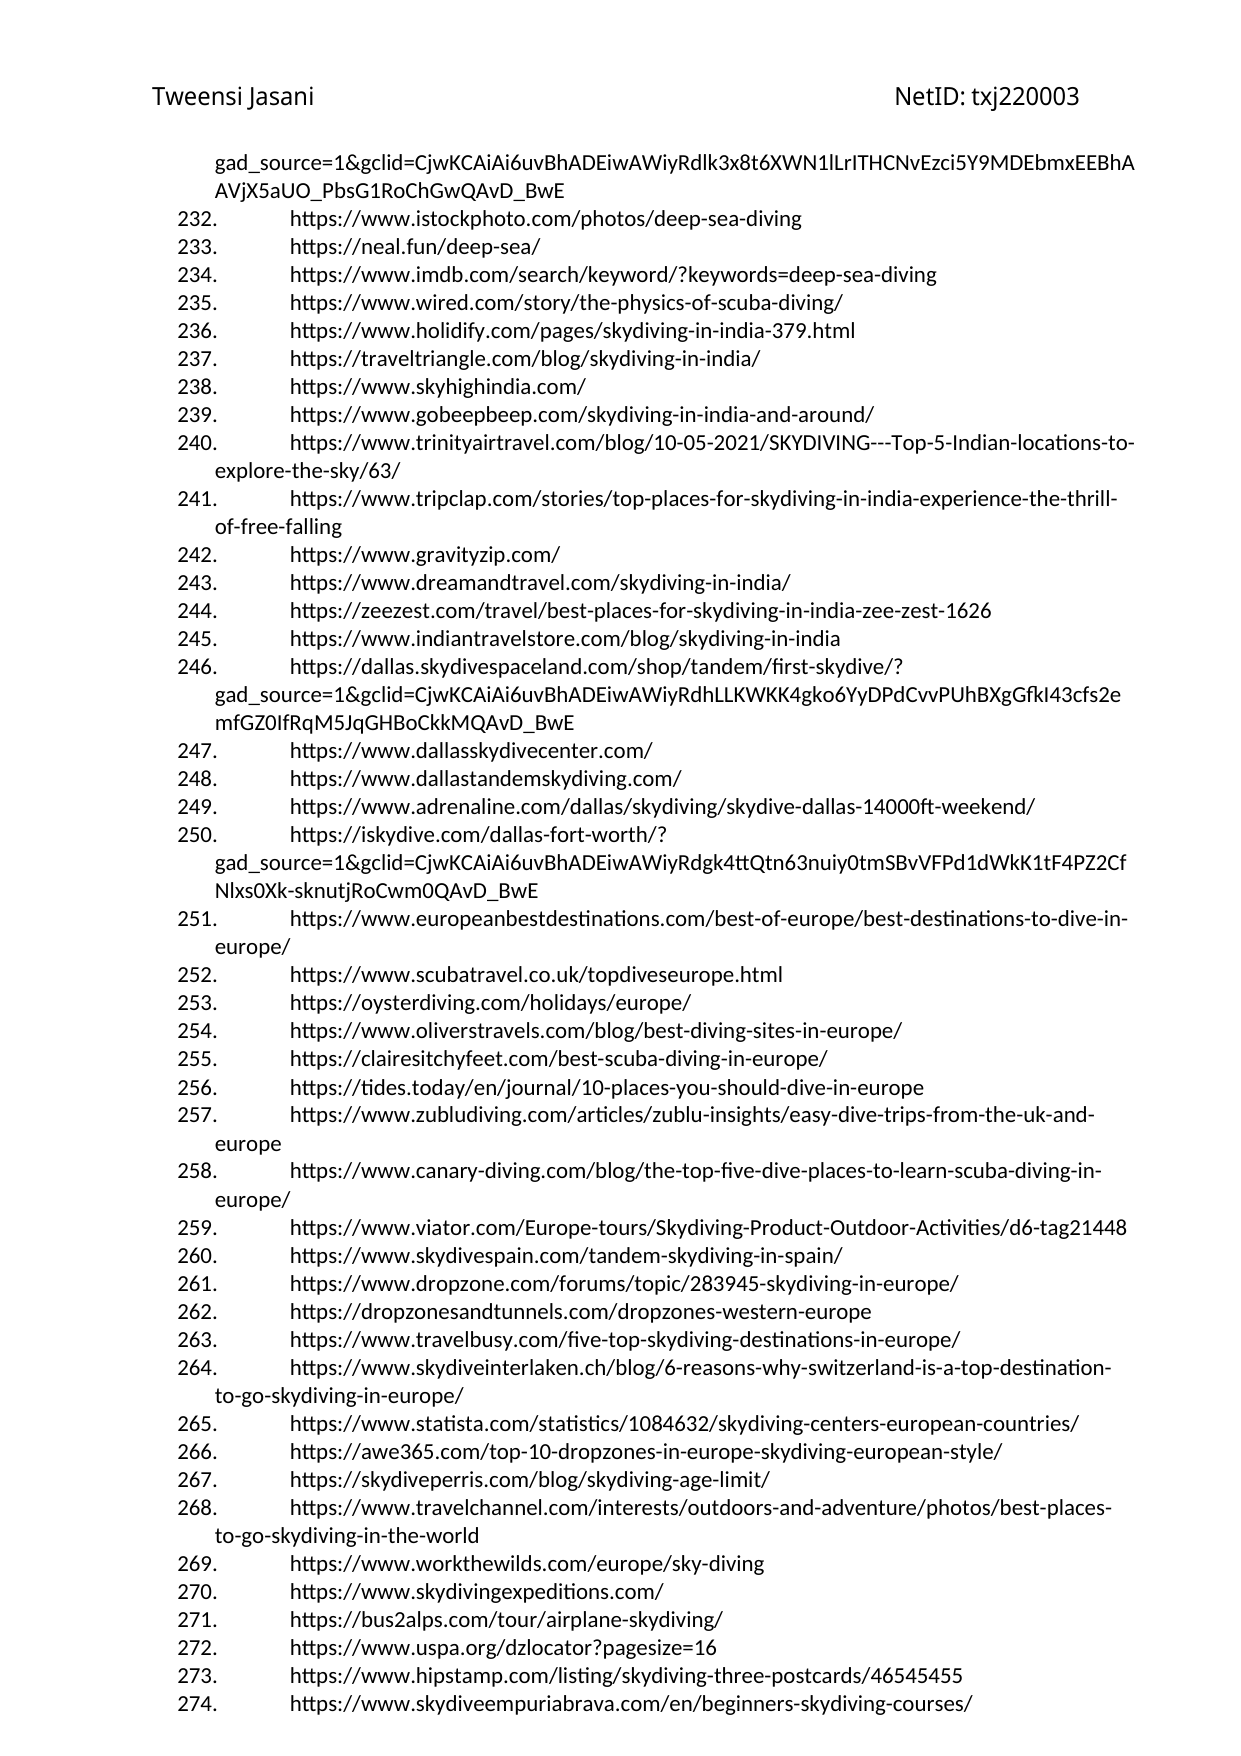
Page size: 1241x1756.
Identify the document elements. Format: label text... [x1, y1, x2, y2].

list https://www.travelbusy.com/five-top-skydiving-destinations-in-europe/ [177, 1325, 1138, 1353]
list https://www.gobeepbeep.com/skydiving-in-india-and-around/ [177, 400, 1138, 428]
list https://www.scubatravel.co.uk/topdiveseurope.html [177, 961, 1138, 988]
list https://dallas.skydivespaceland.com/shop/tandem/first-skydive/?gad_source=1&gclid=CjwKCAiAi6uvBhADEiwAWiyRdhLLKWKK4gko6YyDPdCvvPUhBXgGfkI43cfs2emfGZ0IfRqM5JqGHBoCkkMQAvD_BwE [177, 652, 1138, 736]
list https://neal.fun/deep-sea/ [177, 232, 1138, 260]
list https://www.trinityairtravel.com/blog/10-05-2021/SKYDIVING---Top-5-Indian-locations-to-explore-the-sky/63/ [177, 428, 1138, 484]
list https://www.dreamandtravel.com/skydiving-in-india/ [177, 568, 1138, 596]
list https://clairesitchyfeet.com/best-scuba-diving-in-europe/ [177, 1044, 1138, 1073]
list https://www.canary-diving.com/blog/the-top-five-dive-places-to-learn-scuba-diving-in-europe/ [177, 1157, 1138, 1213]
list https://www.tripclap.com/stories/top-places-for-skydiving-in-india-experience-the-thrill-of-free-falling [177, 484, 1138, 540]
list https://www.workthewilds.com/europe/sky-diving [177, 1549, 1138, 1577]
list https://www.viator.com/Europe-tours/Skydiving-Product-Outdoor-Activities/d6-tag21448 [177, 1213, 1138, 1241]
list https://dropzonesandtunnels.com/dropzones-western-europe [177, 1297, 1138, 1325]
list https://www.gravityzip.com/ [177, 540, 1138, 568]
list https://www.skyhighindia.com/ [177, 372, 1138, 400]
list https://www.skydiveempuriabrava.com/en/beginners-skydiving-courses/ [177, 1689, 1138, 1717]
list https://tides.today/en/journal/10-places-you-should-dive-in-europe [177, 1073, 1138, 1101]
list https://www.skydiveinterlaken.ch/blog/6-reasons-why-switzerland-is-a-top-destination-to-go-skydiving-in-europe/ [177, 1353, 1138, 1409]
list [177, 148, 1138, 204]
list https://oysterdiving.com/holidays/europe/ [177, 988, 1138, 1017]
list https://skydiveperris.com/blog/skydiving-age-limit/ [177, 1465, 1138, 1493]
list https://www.dallastandemskydiving.com/ [177, 764, 1138, 792]
list https://bus2alps.com/tour/airplane-skydiving/ [177, 1605, 1138, 1633]
list https://www.dallasskydivecenter.com/ [177, 736, 1138, 764]
list https://www.indiantravelstore.com/blog/skydiving-in-india [177, 624, 1138, 652]
list https://www.oliverstravels.com/blog/best-diving-sites-in-europe/ [177, 1017, 1138, 1044]
list https://www.uspa.org/dzlocator?pagesize=16 [177, 1633, 1138, 1661]
list https://www.skydivingexpeditions.com/ [177, 1577, 1138, 1605]
list https://iskydive.com/dallas-fort-worth/?gad_source=1&gclid=CjwKCAiAi6uvBhADEiwAWiyRdgk4ttQtn63nuiy0tmSBvVFPd1dWkK1tF4PZ2CfNlxs0Xk-sknutjRoCwm0QAvD_BwE [177, 820, 1138, 904]
list https://www.travelchannel.com/interests/outdoors-and-adventure/photos/best-places-to-go-skydiving-in-the-world [177, 1493, 1138, 1549]
list https://www.zubludiving.com/articles/zublu-insights/easy-dive-trips-from-the-uk-and-europe [177, 1101, 1138, 1157]
list https://www.hipstamp.com/listing/skydiving-three-postcards/46545455 [177, 1661, 1138, 1689]
list https://www.holidify.com/pages/skydiving-in-india-379.html [177, 316, 1138, 344]
list https://www.dropzone.com/forums/topic/283945-skydiving-in-europe/ [177, 1269, 1138, 1297]
list https://www.wired.com/story/the-physics-of-scuba-diving/ [177, 288, 1138, 316]
list https://www.statista.com/statistics/1084632/skydiving-centers-european-countries/ [177, 1409, 1138, 1437]
list https://www.imdb.com/search/keyword/?keywords=deep-sea-diving [177, 260, 1138, 288]
list https://www.skydivespain.com/tandem-skydiving-in-spain/ [177, 1241, 1138, 1269]
list https://www.istockphoto.com/photos/deep-sea-diving [177, 204, 1138, 232]
list https://traveltriangle.com/blog/skydiving-in-india/ [177, 344, 1138, 372]
list https://awe365.com/top-10-dropzones-in-europe-skydiving-european-style/ [177, 1437, 1138, 1465]
list https://zeezest.com/travel/best-places-for-skydiving-in-india-zee-zest-1626 [177, 596, 1138, 624]
list https://www.adrenaline.com/dallas/skydiving/skydive-dallas-14000ft-weekend/ [177, 792, 1138, 820]
list https://www.europeanbestdestinations.com/best-of-europe/best-destinations-to-dive-in-europe/ [177, 904, 1138, 961]
